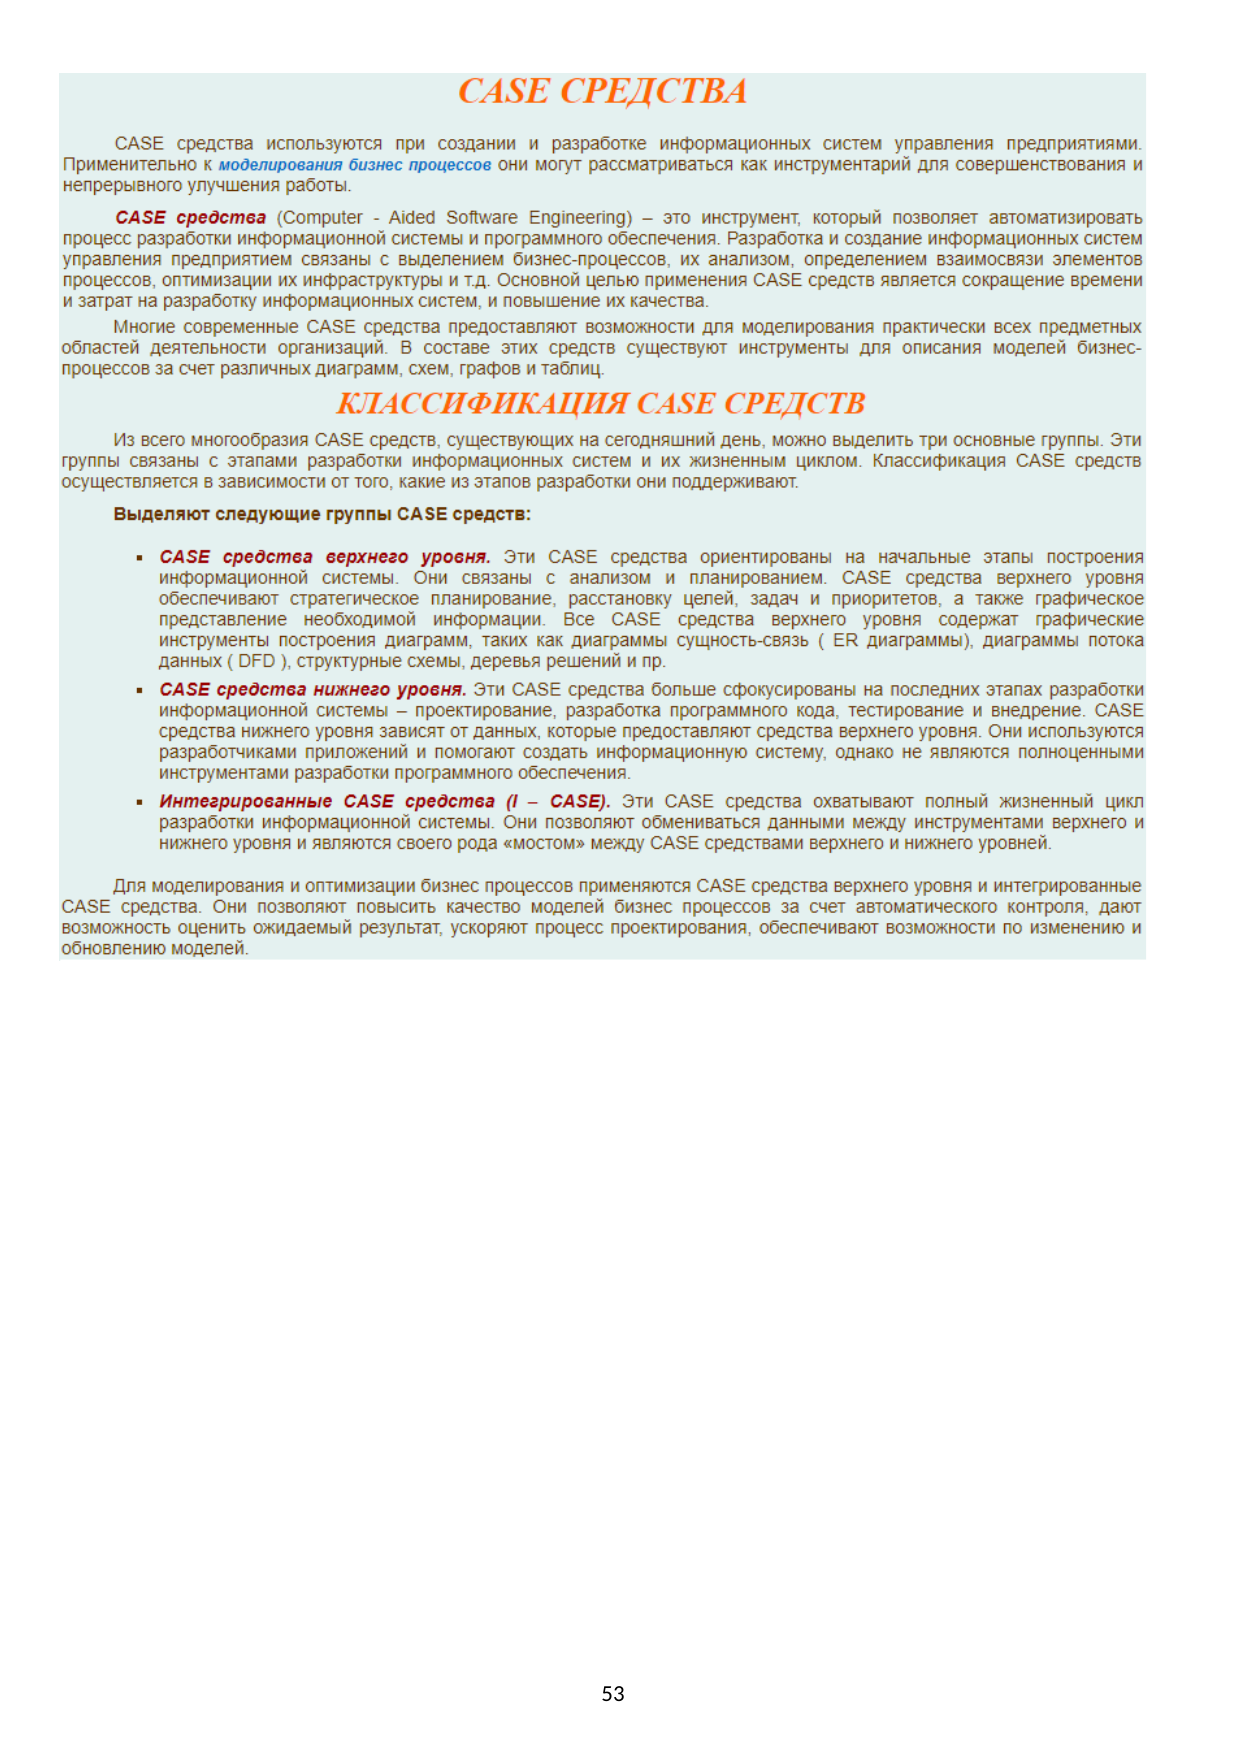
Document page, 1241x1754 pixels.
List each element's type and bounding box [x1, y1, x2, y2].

picture [59, 73, 1147, 961]
